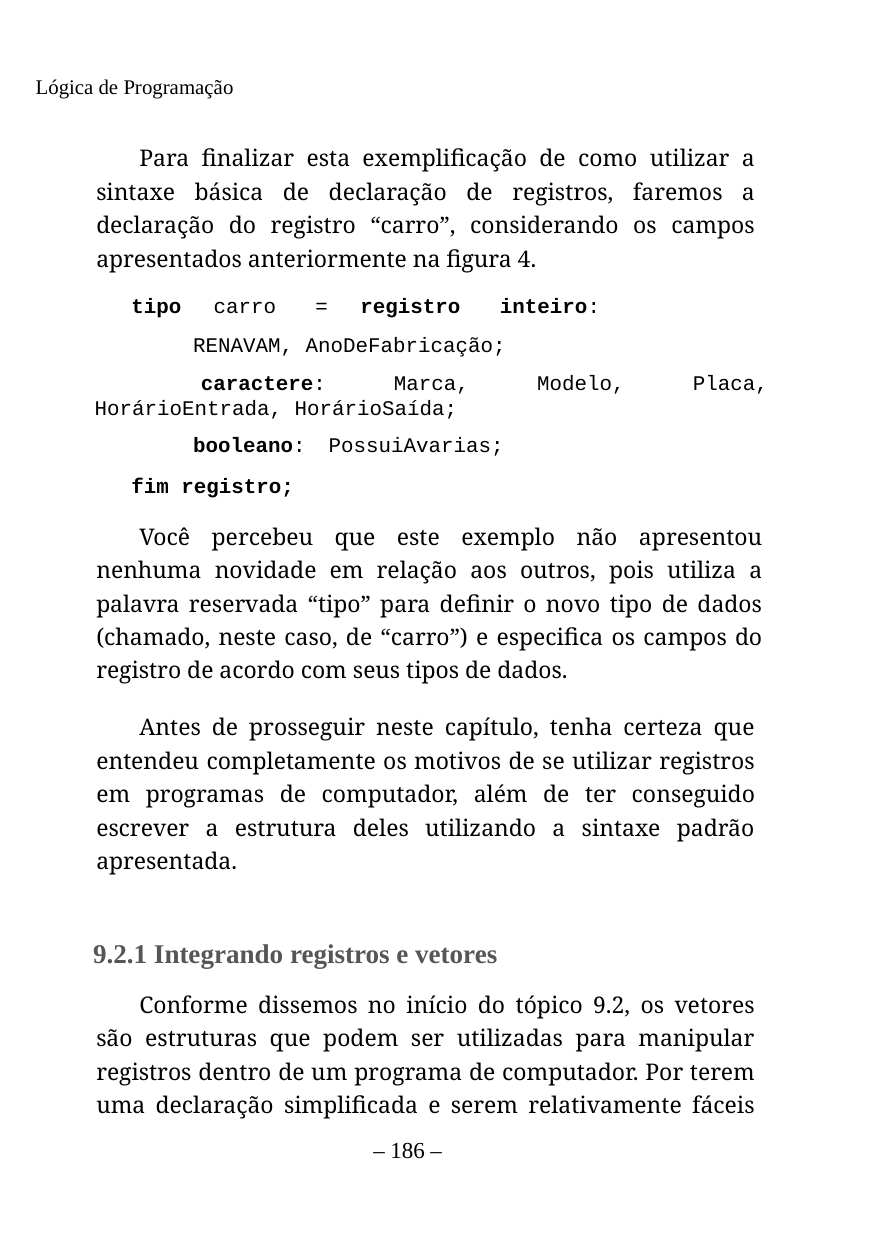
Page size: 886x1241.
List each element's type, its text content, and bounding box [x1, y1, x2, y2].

text tipo carro = registro inteiro: RENAVAM, AnoDeFabricação; [131, 297, 599, 358]
text caractere: Marca, Modelo, Placa, HorárioEntrada, HorárioSaída; [94, 373, 768, 421]
subtitle 9.2.1 Integrando registros e vetores [93, 938, 741, 969]
text Antes de prosseguir neste capítulo, tenha certeza que entendeu completamente os motivos de se utilizar registros em programas de computador, além de ter conseguido escrever a estrutura deles utilizando a sintaxe padrão apresentada. [96, 711, 755, 876]
text Para finalizar esta exemplificação de como utilizar a sintaxe básica de declaração de registros, faremos a declaração do registro “carro”, considerando os campos apresentados anteriormente na figura 4. [96, 142, 755, 274]
text booleano: PossuiAvarias; fim registro; [131, 435, 503, 499]
text Você percebeu que este exemplo não apresentou nenhuma novidade em relação aos outros, pois utiliza a palavra reservada “tipo” para definir o novo tipo de dados (chamado, neste caso, de “carro”) e especifica os campos do registro de acordo com seus tipos de dados. [96, 521, 763, 686]
